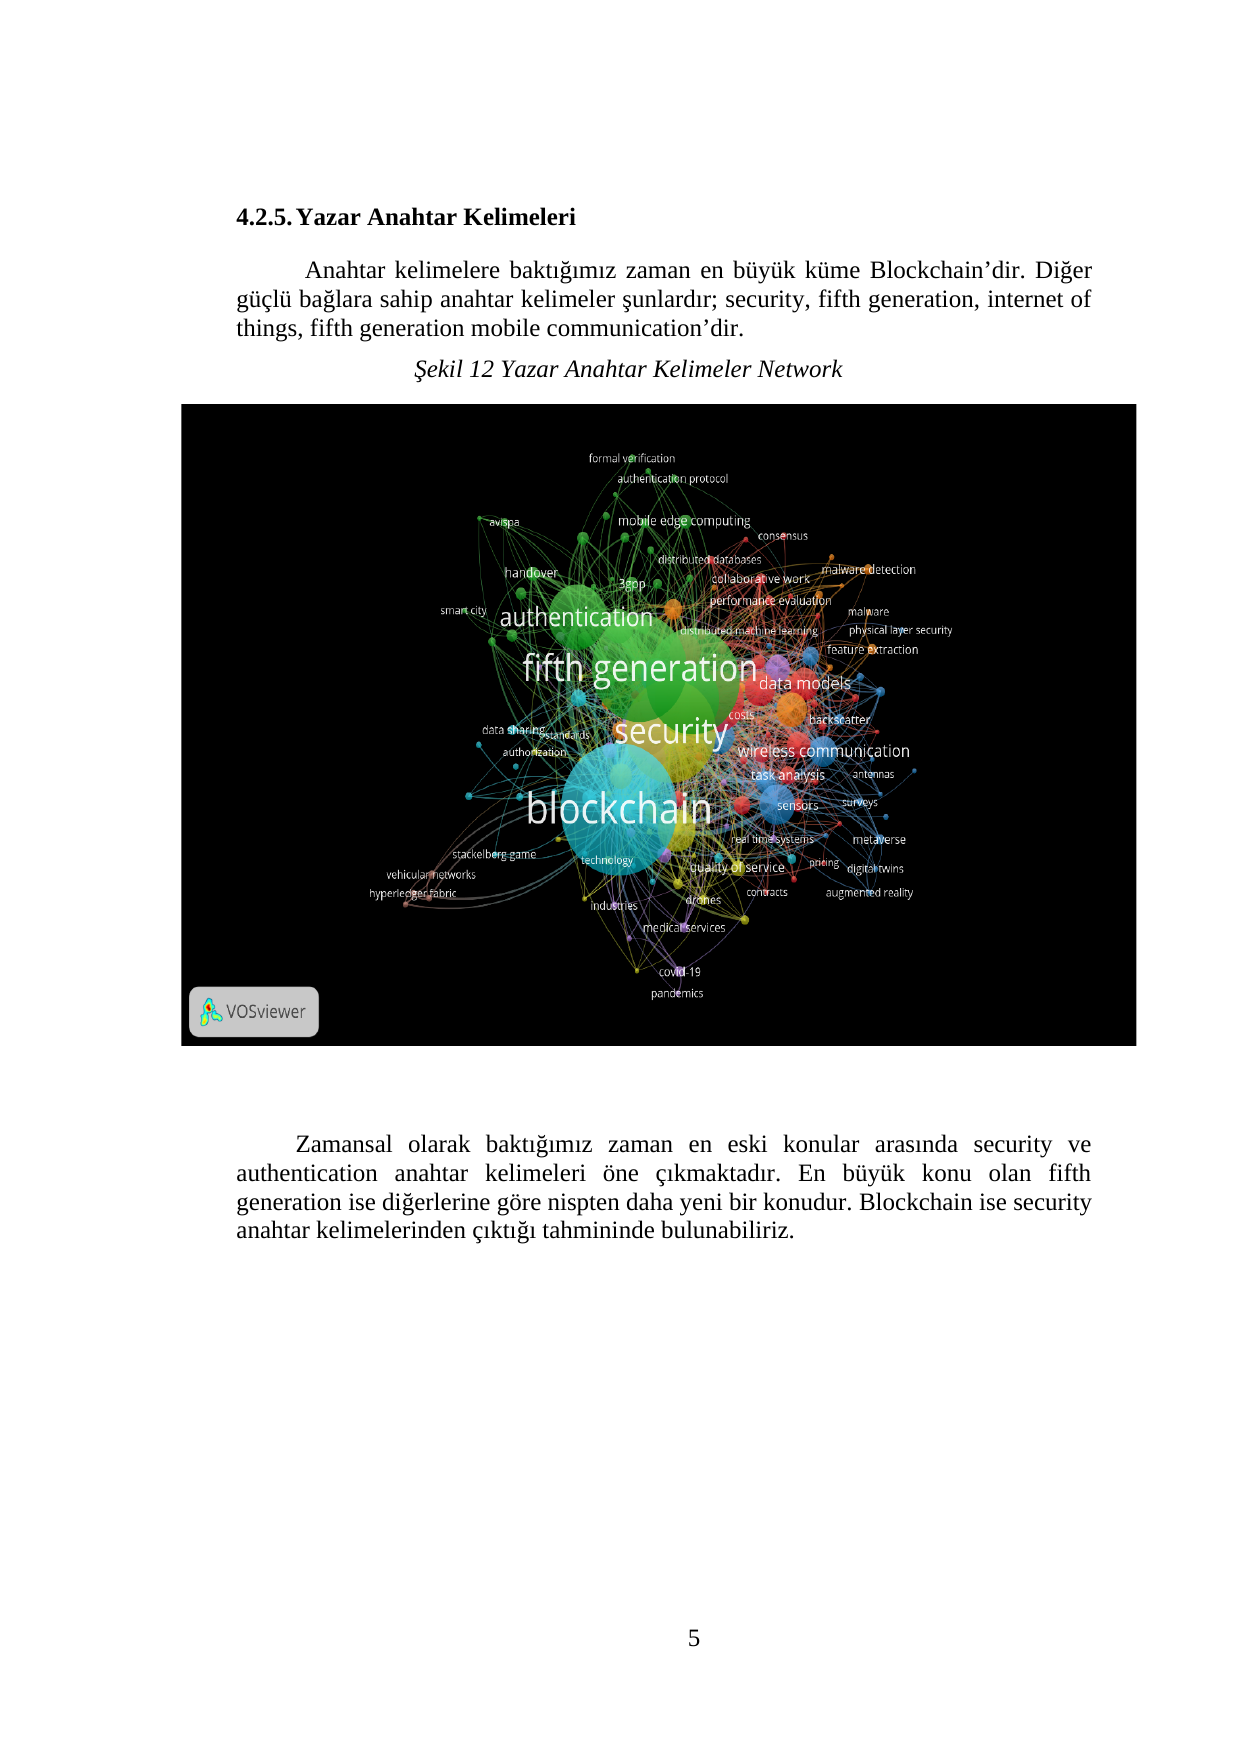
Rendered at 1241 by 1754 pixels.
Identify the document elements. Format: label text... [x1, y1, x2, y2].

text Anahtar kelimelere baktığımız zaman en büyük küme Blockchain’dir. Diğer güçlü bağlara sahip anahtar kelimeler şunlardır; security, fifth generation, internet of things, fifth generation mobile communication’dir. [236, 255, 1092, 342]
text Zamansal olarak baktığımız zaman en eski konular arasında security ve authentication anahtar kelimeleri öne çıkmaktadır. En büyük konu olan fifth generation ise diğerlerine göre nispten daha yeni bir konudur. Blockchain ise security anahtar kelimelerinden çıktığı tahmininde bulunabiliriz. [236, 1129, 1092, 1244]
picture [181, 404, 1137, 1046]
list Yazar Anahtar Kelimeleri [236, 202, 1092, 230]
